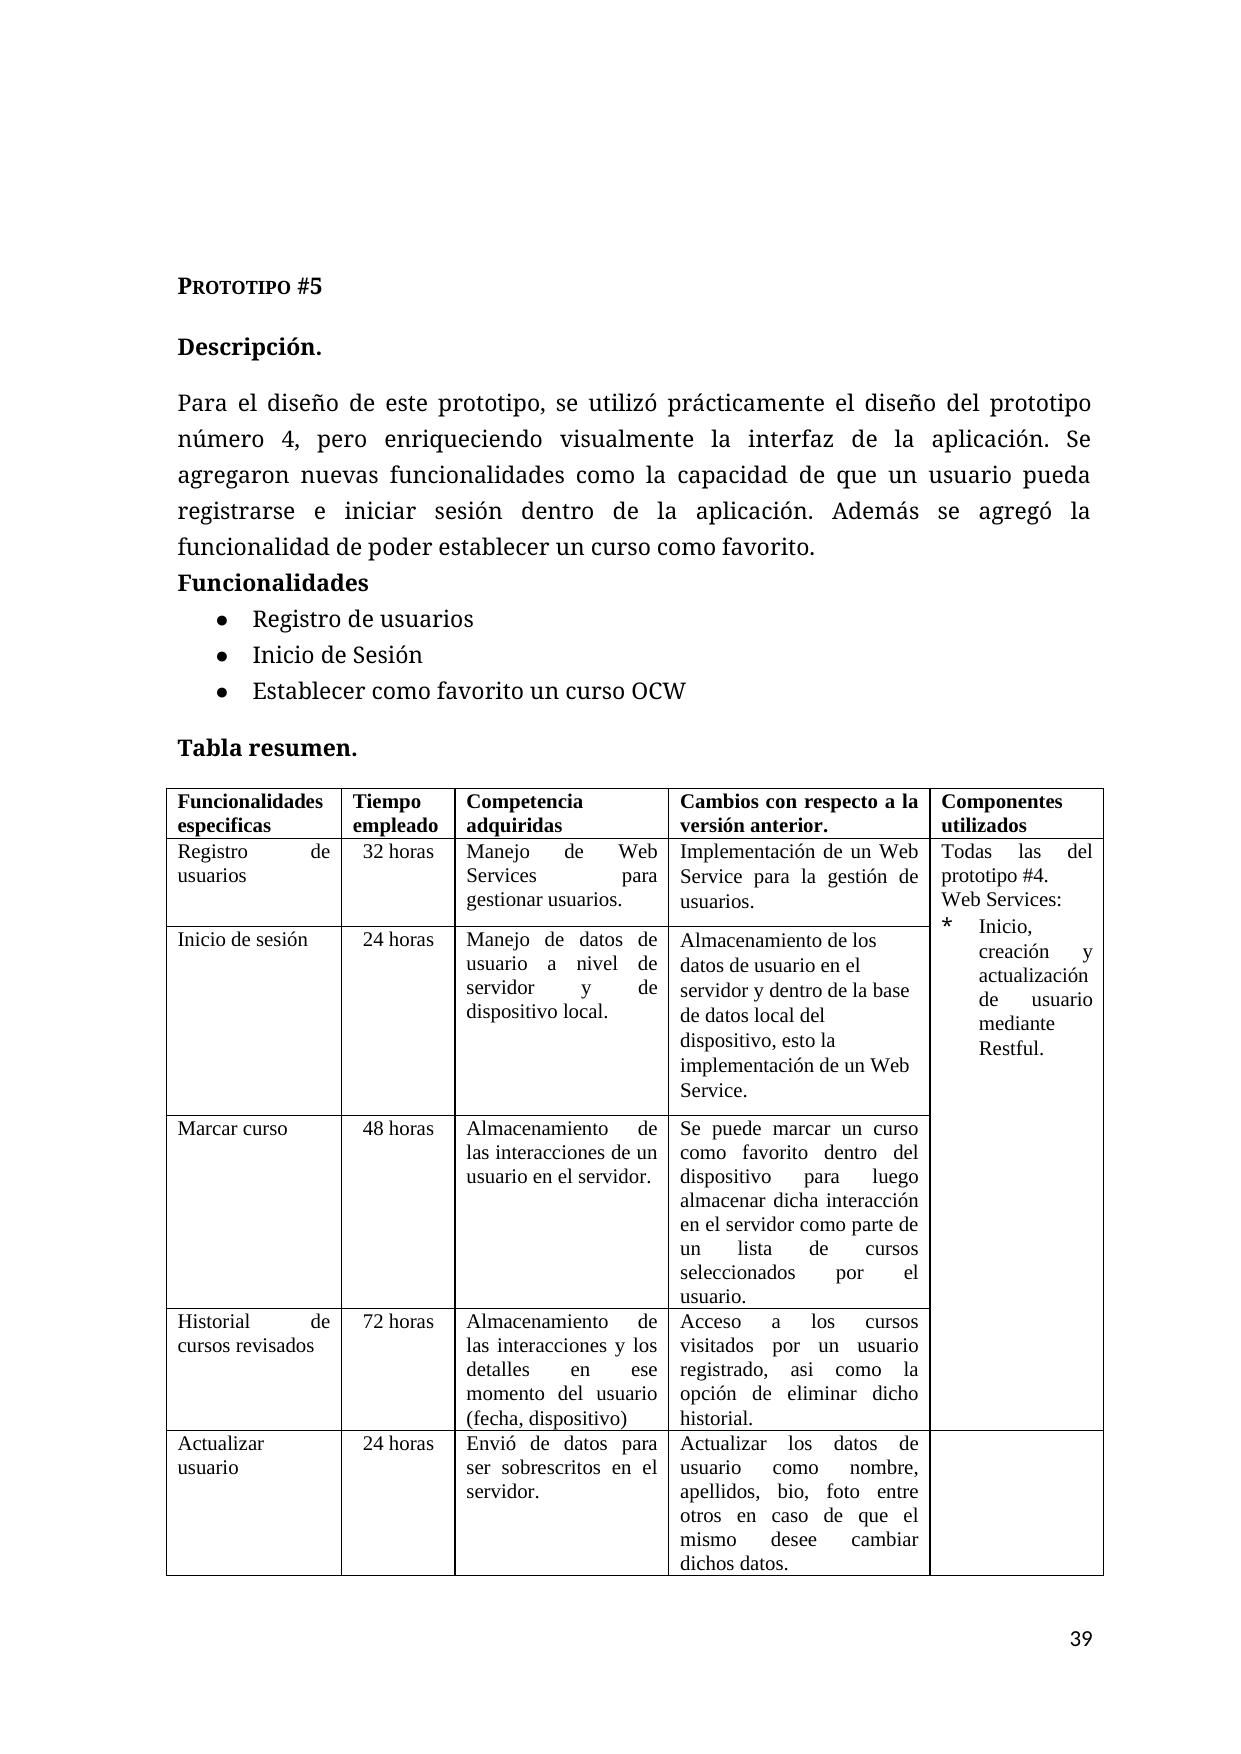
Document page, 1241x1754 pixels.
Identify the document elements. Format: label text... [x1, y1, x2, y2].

table_cell [931, 1431, 1103, 1575]
text Prototipo #5 [177, 269, 1092, 301]
table_cell 32 horas [342, 839, 454, 926]
table_cell Almacenamiento de los datos de usuario en el servidor y dentro de la base de datos local del dispositivo, esto la implementación de un Web Service. [669, 927, 929, 1114]
table_cell Se puede marcar un curso como favorito dentro del dispositivo para luego almacenar dicha interacción en el servidor como parte de un lista de cursos seleccionados por el usuario. [669, 1116, 929, 1308]
table_header Tiempo empleado [342, 789, 454, 837]
table_cell 72 horas [342, 1309, 454, 1429]
table_cell Acceso a los cursos visitados por un usuario registrado, asi como la opción de eliminar dicho historial. [669, 1309, 929, 1429]
table_cell Almacenamiento de las interacciones de un usuario en el servidor. [456, 1116, 668, 1308]
table_cell Todas las del prototipo #4. Web Services: Inicio, creación y actualización de usuario mediante Restful. [931, 839, 1103, 1429]
table_cell Marcar curso [167, 1116, 341, 1308]
table_cell Registro de usuarios [167, 839, 341, 926]
table_cell Inicio de sesión [167, 927, 341, 1114]
list Establecer como favorito un curso OCW [215, 675, 1092, 706]
table_cell 24 horas [342, 1431, 454, 1575]
table_cell Historial de cursos revisados [167, 1309, 341, 1429]
table_header Cambios con respecto a la versión anterior. [669, 789, 929, 837]
table_cell Manejo de datos de usuario a nivel de servidor y de dispositivo local. [456, 927, 668, 1114]
text Funcionalidades [177, 567, 1092, 598]
list Inicio de Sesión [215, 639, 1092, 670]
table_cell 48 horas [342, 1116, 454, 1308]
table_cell Implementación de un Web Service para la gestión de usuarios. [669, 839, 929, 926]
table_cell Envió de datos para ser sobrescritos en el servidor. [456, 1431, 668, 1575]
text Tabla resumen. [177, 732, 1092, 763]
table_cell Actualizar los datos de usuario como nombre, apellidos, bio, foto entre otros en caso de que el mismo desee cambiar dichos datos. [669, 1431, 929, 1575]
table_cell Almacenamiento de las interacciones y los detalles en ese momento del usuario (fecha, dispositivo) [456, 1309, 668, 1429]
table_header Competencia adquiridas [456, 789, 668, 837]
table_cell Manejo de Web Services para gestionar usuarios. [456, 839, 668, 926]
text Para el diseño de este prototipo, se utilizó prácticamente el diseño del prototipo número 4, pero enriqueciendo visualmente la interfaz de la aplicación. Se agregaron nuevas funcionalidades como la capacidad de que un usuario pueda registrarse e iniciar sesión dentro de la aplicación. Además se agregó la funcionalidad de poder establecer un curso como favorito. [177, 387, 1092, 562]
text Descripción. [177, 331, 1092, 362]
table_cell 24 horas [342, 927, 454, 1114]
table_cell Actualizar usuario [167, 1431, 341, 1575]
table_header Funcionalidades especificas [167, 789, 341, 837]
table_header Componentes utilizados [931, 789, 1103, 837]
list Registro de usuarios [215, 603, 1092, 634]
